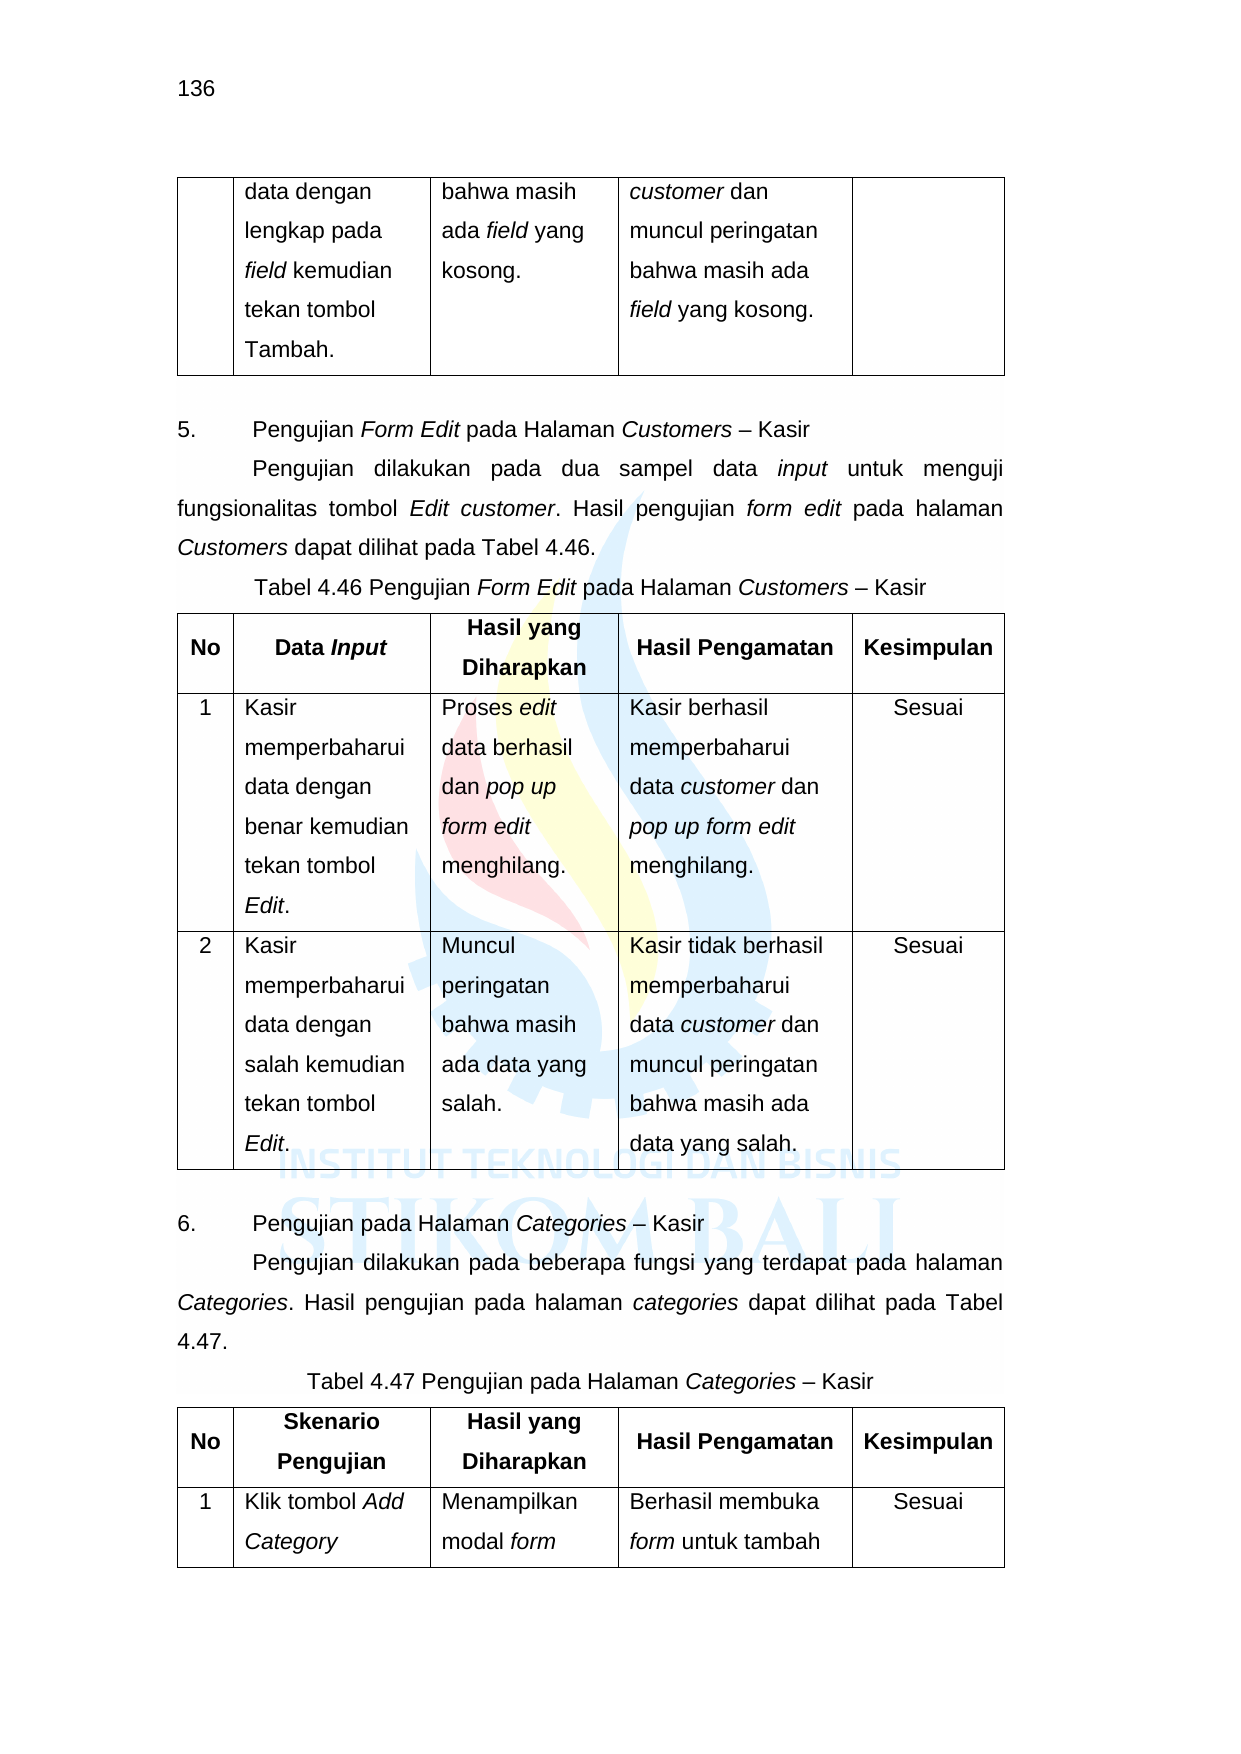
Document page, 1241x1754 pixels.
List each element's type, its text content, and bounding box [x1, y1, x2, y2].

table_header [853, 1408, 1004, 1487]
text Pengujian dilakukan pada dua sampel data input untuk menguji fungsionalitas tombol Edit customer. Hasil pengujian form edit pada halaman Customers dapat dilihat pada Tabel 4.46. [177, 455, 1003, 561]
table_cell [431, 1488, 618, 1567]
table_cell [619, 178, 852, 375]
text Pengujian dilakukan pada beberapa fungsi yang terdapat pada halaman Categories. Hasil pengujian pada halaman categories dapat dilihat pada Tabel 4.47. [177, 1249, 1003, 1354]
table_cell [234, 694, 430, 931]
list Pengujian Form Edit pada Halaman Customers – Kasir [177, 416, 1003, 442]
text Tabel 4.47 Pengujian pada Halaman Categories – Kasir [177, 1368, 1003, 1394]
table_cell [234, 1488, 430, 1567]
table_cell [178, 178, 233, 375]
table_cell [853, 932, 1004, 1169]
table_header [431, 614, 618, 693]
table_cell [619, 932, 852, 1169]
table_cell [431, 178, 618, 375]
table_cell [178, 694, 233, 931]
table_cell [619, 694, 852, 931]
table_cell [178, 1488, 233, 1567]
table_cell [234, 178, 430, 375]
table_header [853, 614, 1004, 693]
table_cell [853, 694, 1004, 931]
list Pengujian pada Halaman Categories – Kasir [177, 1210, 1003, 1236]
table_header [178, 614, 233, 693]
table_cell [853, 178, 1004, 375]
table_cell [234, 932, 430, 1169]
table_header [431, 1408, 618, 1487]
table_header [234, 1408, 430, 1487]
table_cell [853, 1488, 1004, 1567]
text Tabel 4.46 Pengujian Form Edit pada Halaman Customers – Kasir [177, 574, 1003, 600]
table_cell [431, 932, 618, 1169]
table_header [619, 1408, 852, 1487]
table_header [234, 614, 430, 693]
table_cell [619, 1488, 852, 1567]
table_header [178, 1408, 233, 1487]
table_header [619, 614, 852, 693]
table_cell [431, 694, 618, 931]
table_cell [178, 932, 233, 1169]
